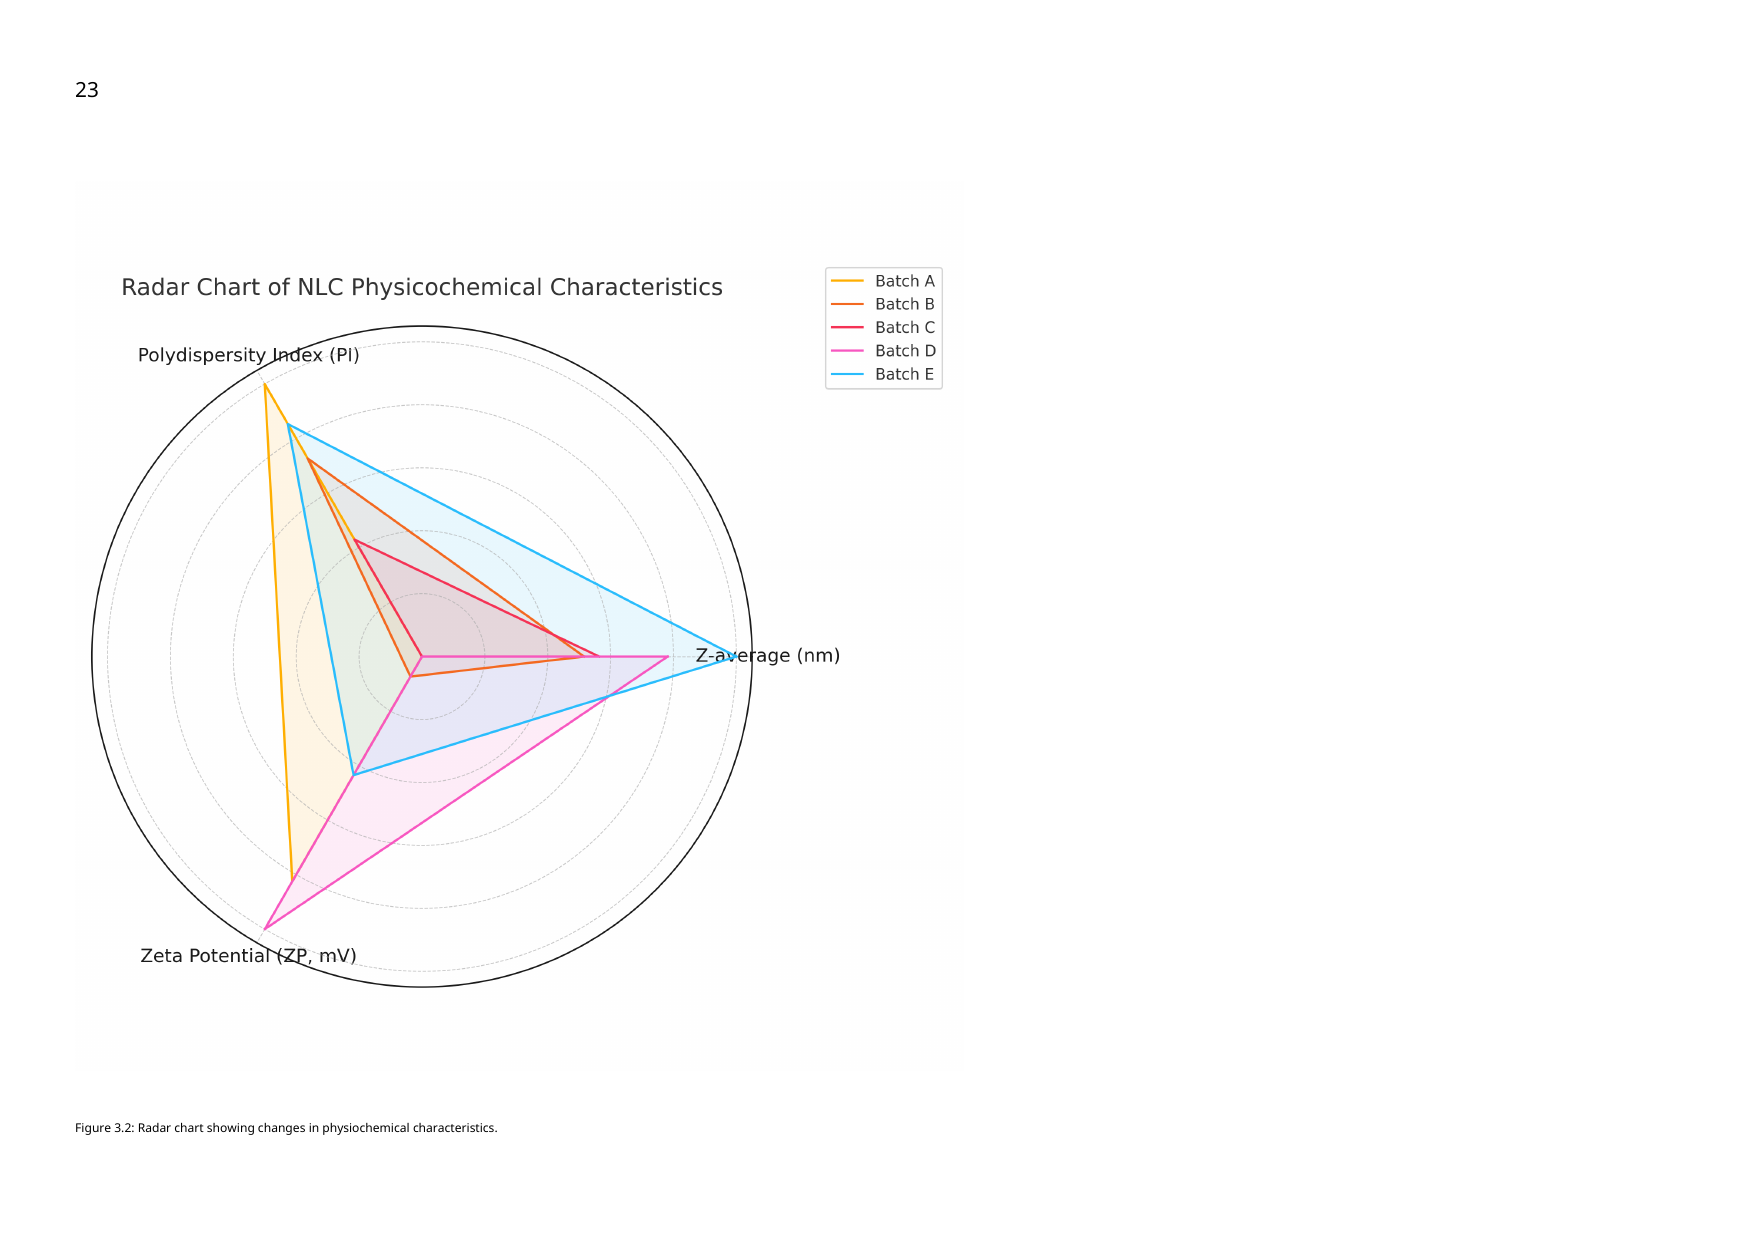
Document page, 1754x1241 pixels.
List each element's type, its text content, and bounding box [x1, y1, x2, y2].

picture [75, 181, 964, 1071]
text Figure 3.2: Radar chart showing changes in physiochemical characteristics. [75, 1119, 1679, 1148]
